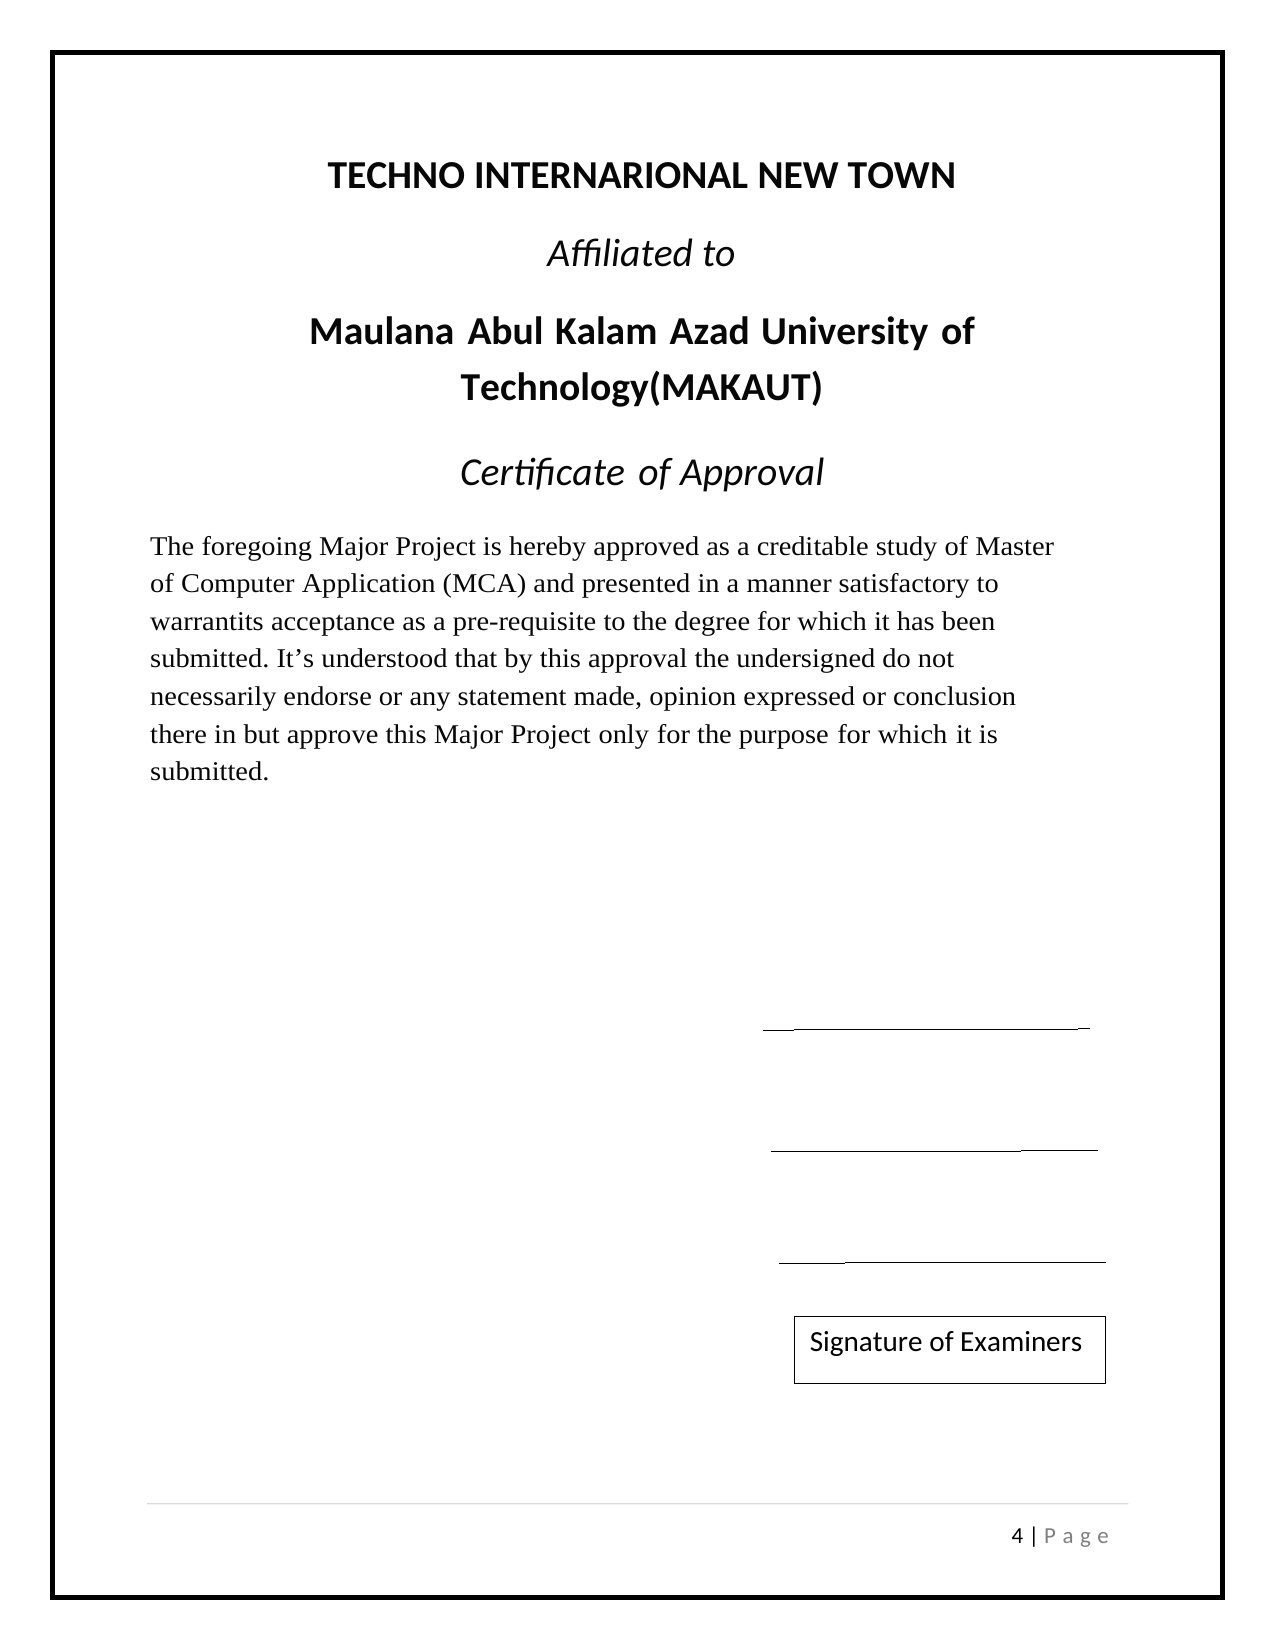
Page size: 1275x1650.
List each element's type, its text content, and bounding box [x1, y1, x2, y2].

text The foregoing Major Project is hereby approved as a creditable study of Master of Computer Application (MCA) and presented in a manner satisfactory to warrantits acceptance as a pre-requisite to the degree for which it has been submitted. It’s understood that by this approval the undersigned do not necessarily endorse or any statement made, opinion expressed or conclusion there in but approve this Major Project only for the purpose for which it is submitted. [150, 530, 1057, 787]
text TECHNO INTERNARIONAL NEW TOWN [302, 150, 981, 199]
text Certificate of Approval [302, 447, 982, 495]
text Maulana Abul Kalam Azad University of Technology(MAKAUT) [302, 306, 981, 411]
text Affiliated to [302, 228, 980, 277]
